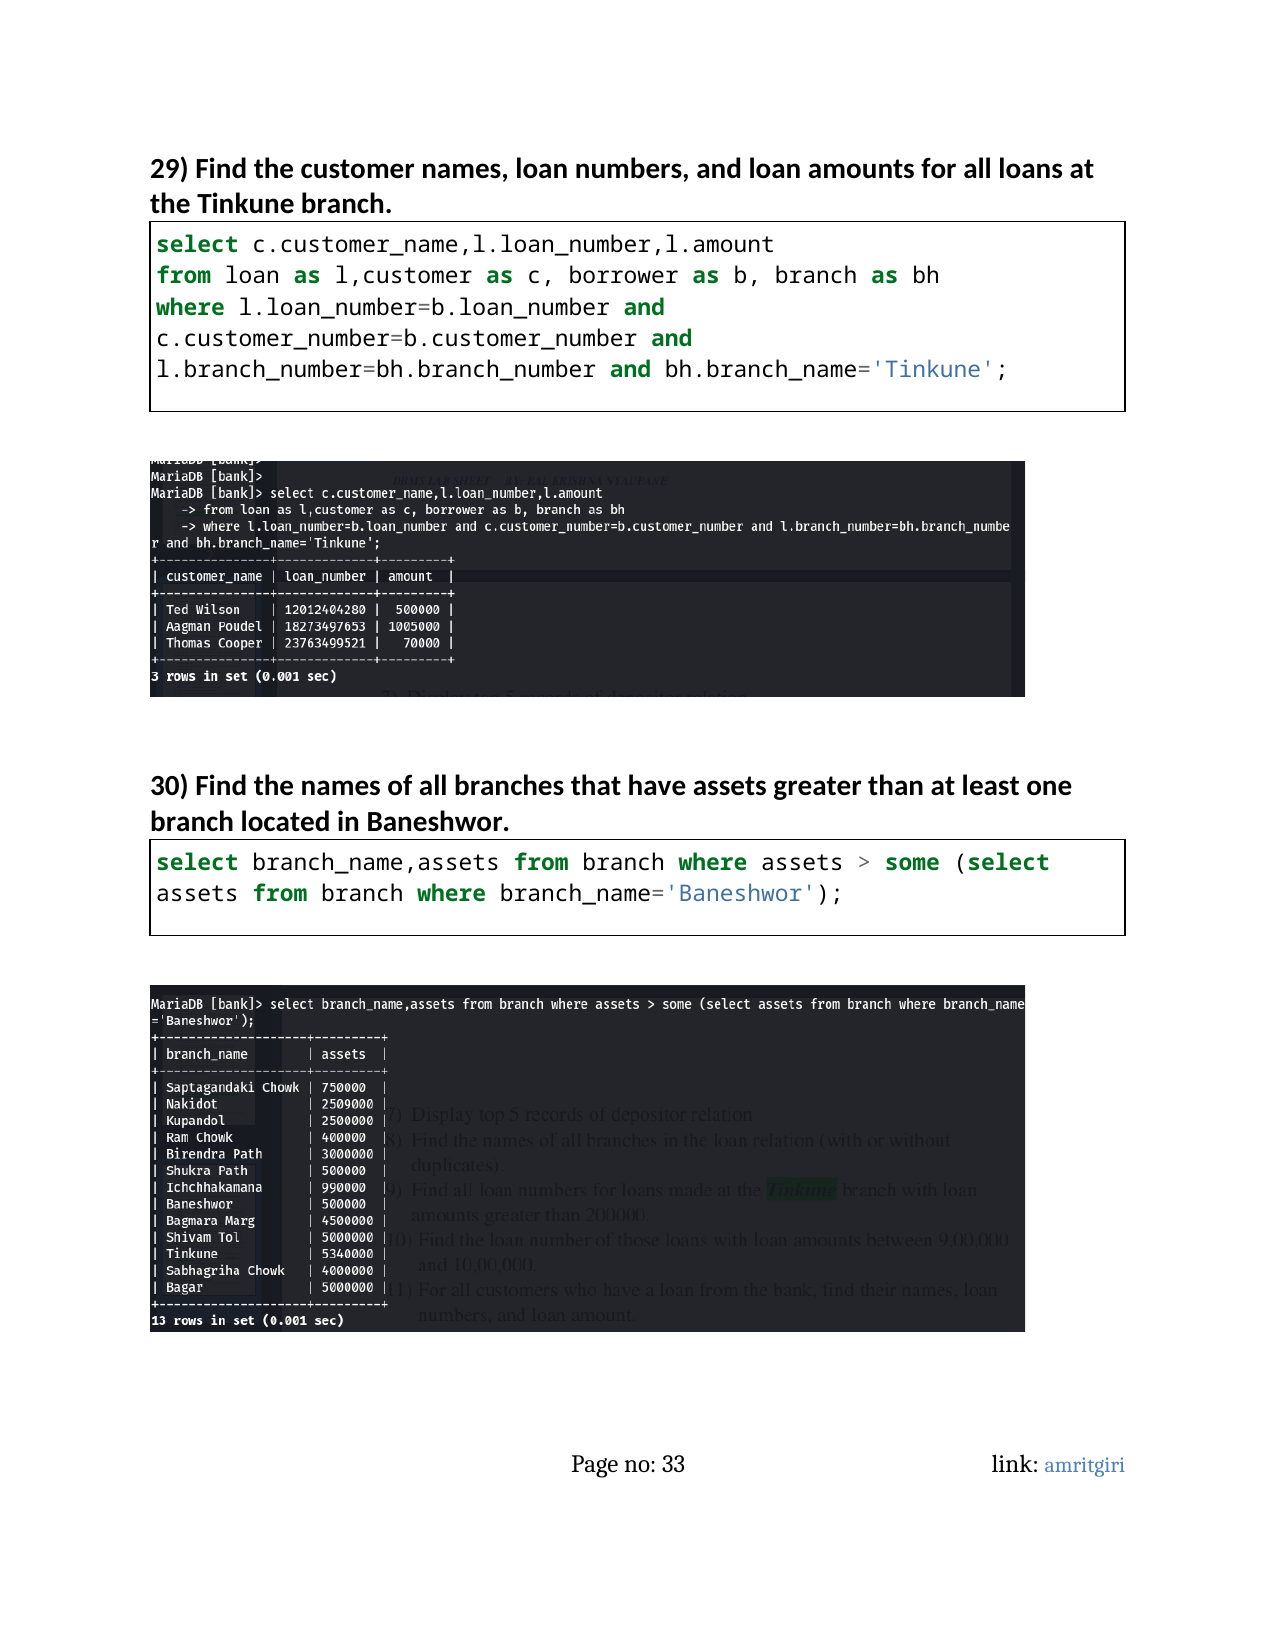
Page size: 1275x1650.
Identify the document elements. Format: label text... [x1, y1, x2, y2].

table_header select c.customer_name,l.loan_number,l.amount from loan as l,customer as c, borrower as b, branch as bh where l.loan_number=b.loan_number and c.customer_number=b.customer_number and l.branch_number=bh.branch_number and bh.branch_name='Tinkune'; [151, 222, 1124, 411]
picture [150, 461, 1025, 697]
subtitle 29) Find the customer names, loan numbers, and loan amounts for all loans at the Tinkune branch. [150, 150, 1125, 221]
table_header select branch_name,assets from branch where assets > some (select assets from branch where branch_name='Baneshwor'); [151, 840, 1124, 934]
picture [150, 985, 1025, 1332]
subtitle 30) Find the names of all branches that have assets greater than at least one branch located in Baneshwor. [150, 767, 1125, 839]
